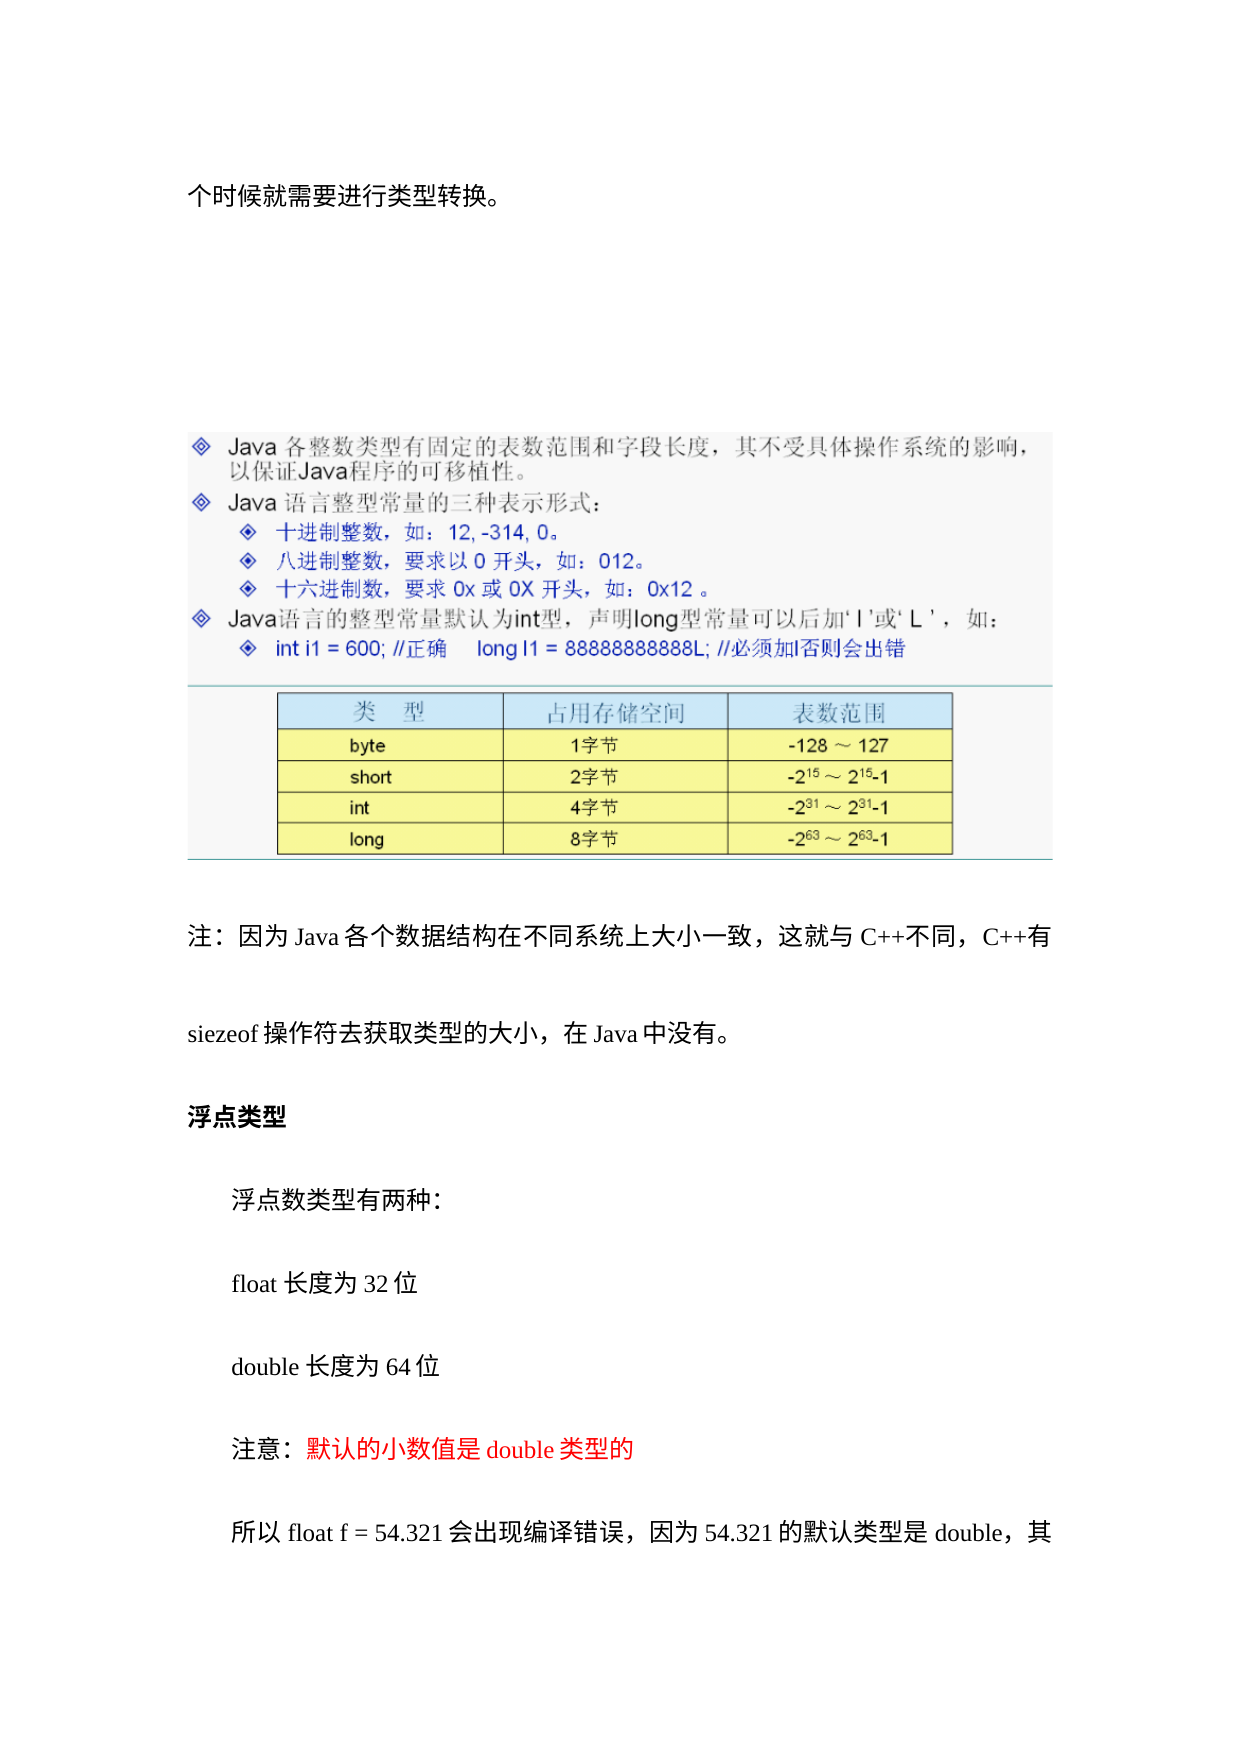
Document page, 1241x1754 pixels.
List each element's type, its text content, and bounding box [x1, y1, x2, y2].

text 如果试图给byte类型的变量赋予超出其范围的值，就会产生编译错误，这个时候就需要进行类型转换。 [187, 162, 1053, 227]
text 注：因为Java各个数据结构在不同系统上大小一致，这就与C++不同，C++有siezeof操作符去获取类型的大小，在Java中没有。 [187, 902, 1053, 1064]
text double 长度为64位 [187, 1332, 1053, 1397]
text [187, 1498, 1053, 1563]
text float 长度为32位 [187, 1249, 1053, 1314]
picture [187, 432, 1053, 860]
text 浮点数类型有两种： [187, 1166, 1053, 1231]
subtitle 浮点类型 [187, 1083, 1053, 1148]
text 注意：默认的小数值是double类型的 [187, 1415, 1053, 1480]
